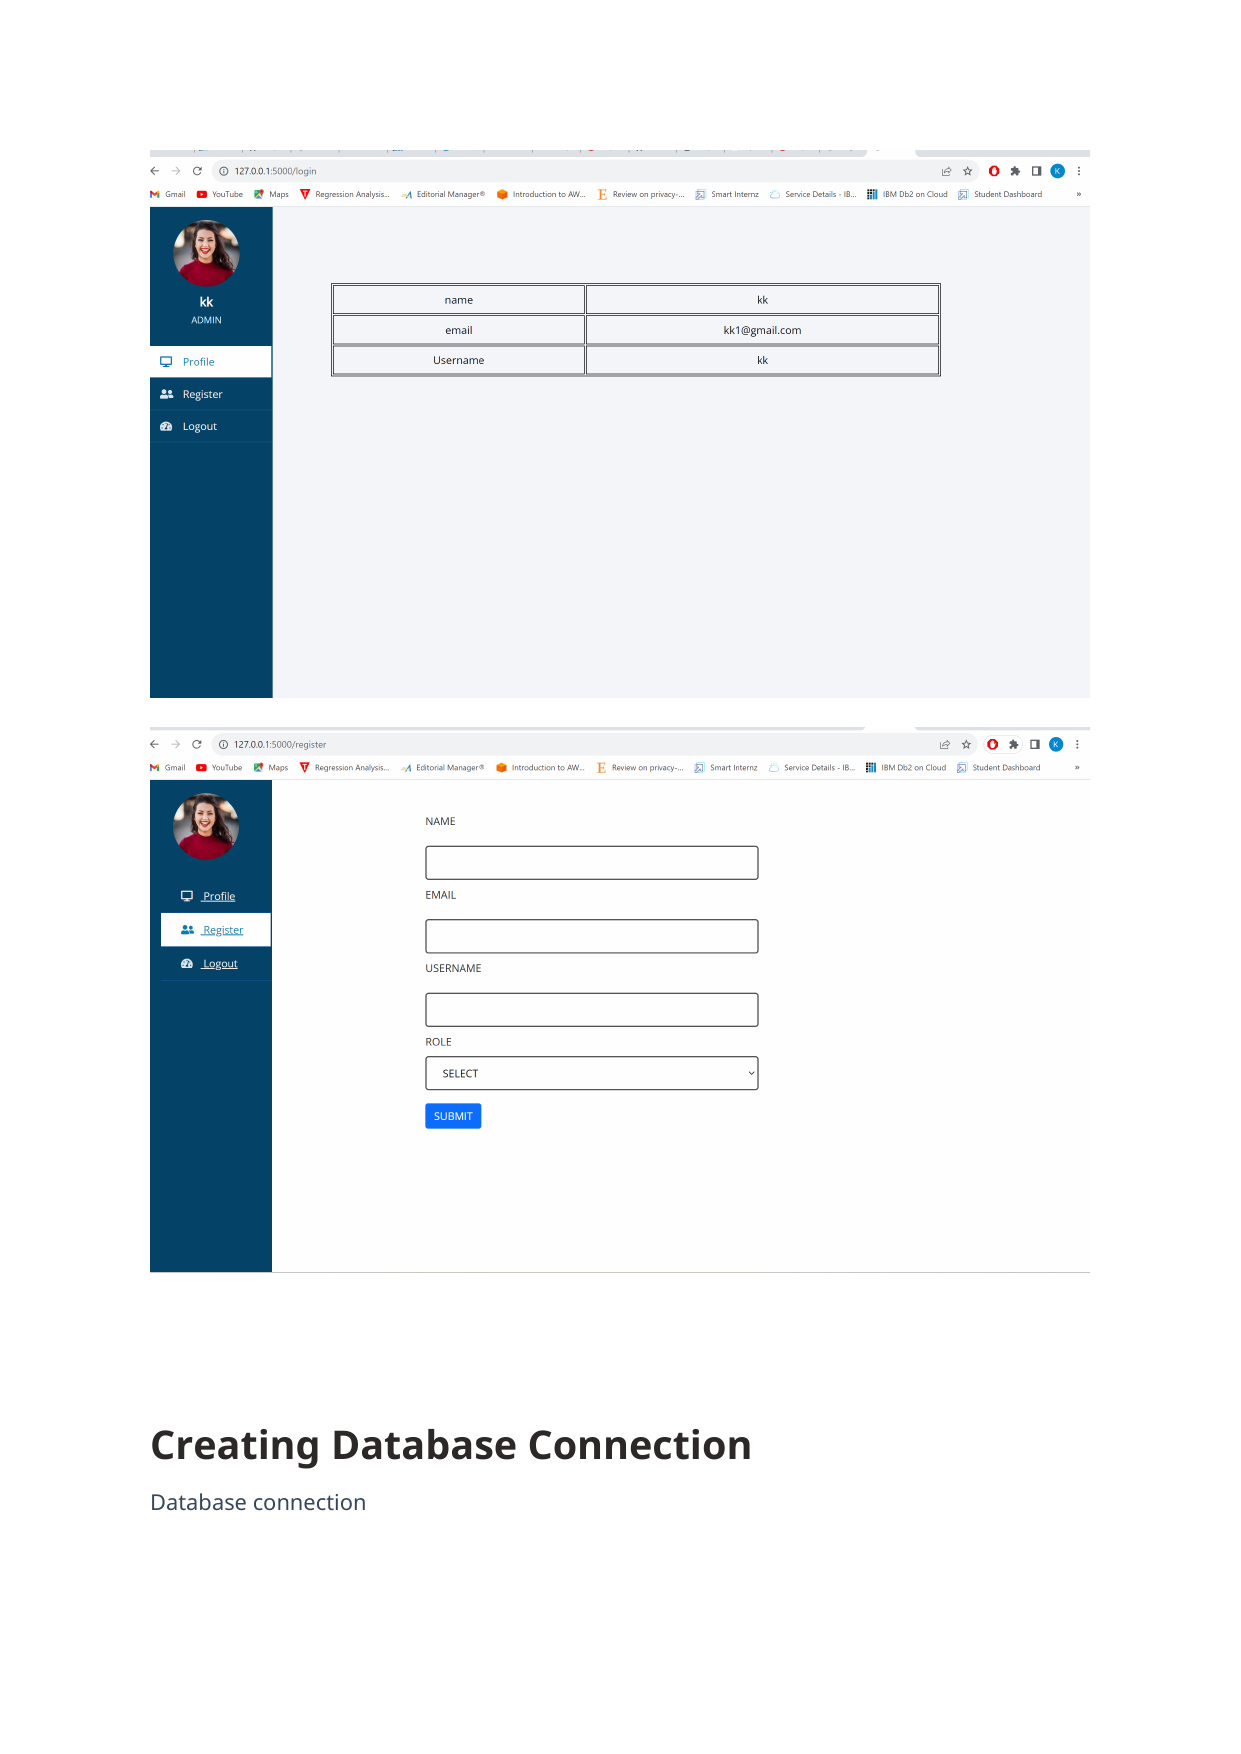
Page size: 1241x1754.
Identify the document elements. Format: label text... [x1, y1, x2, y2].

picture [150, 150, 1091, 698]
text Creating Database Connection [150, 1417, 1090, 1471]
picture [150, 727, 1091, 1273]
text Database connection [150, 1487, 1090, 1517]
